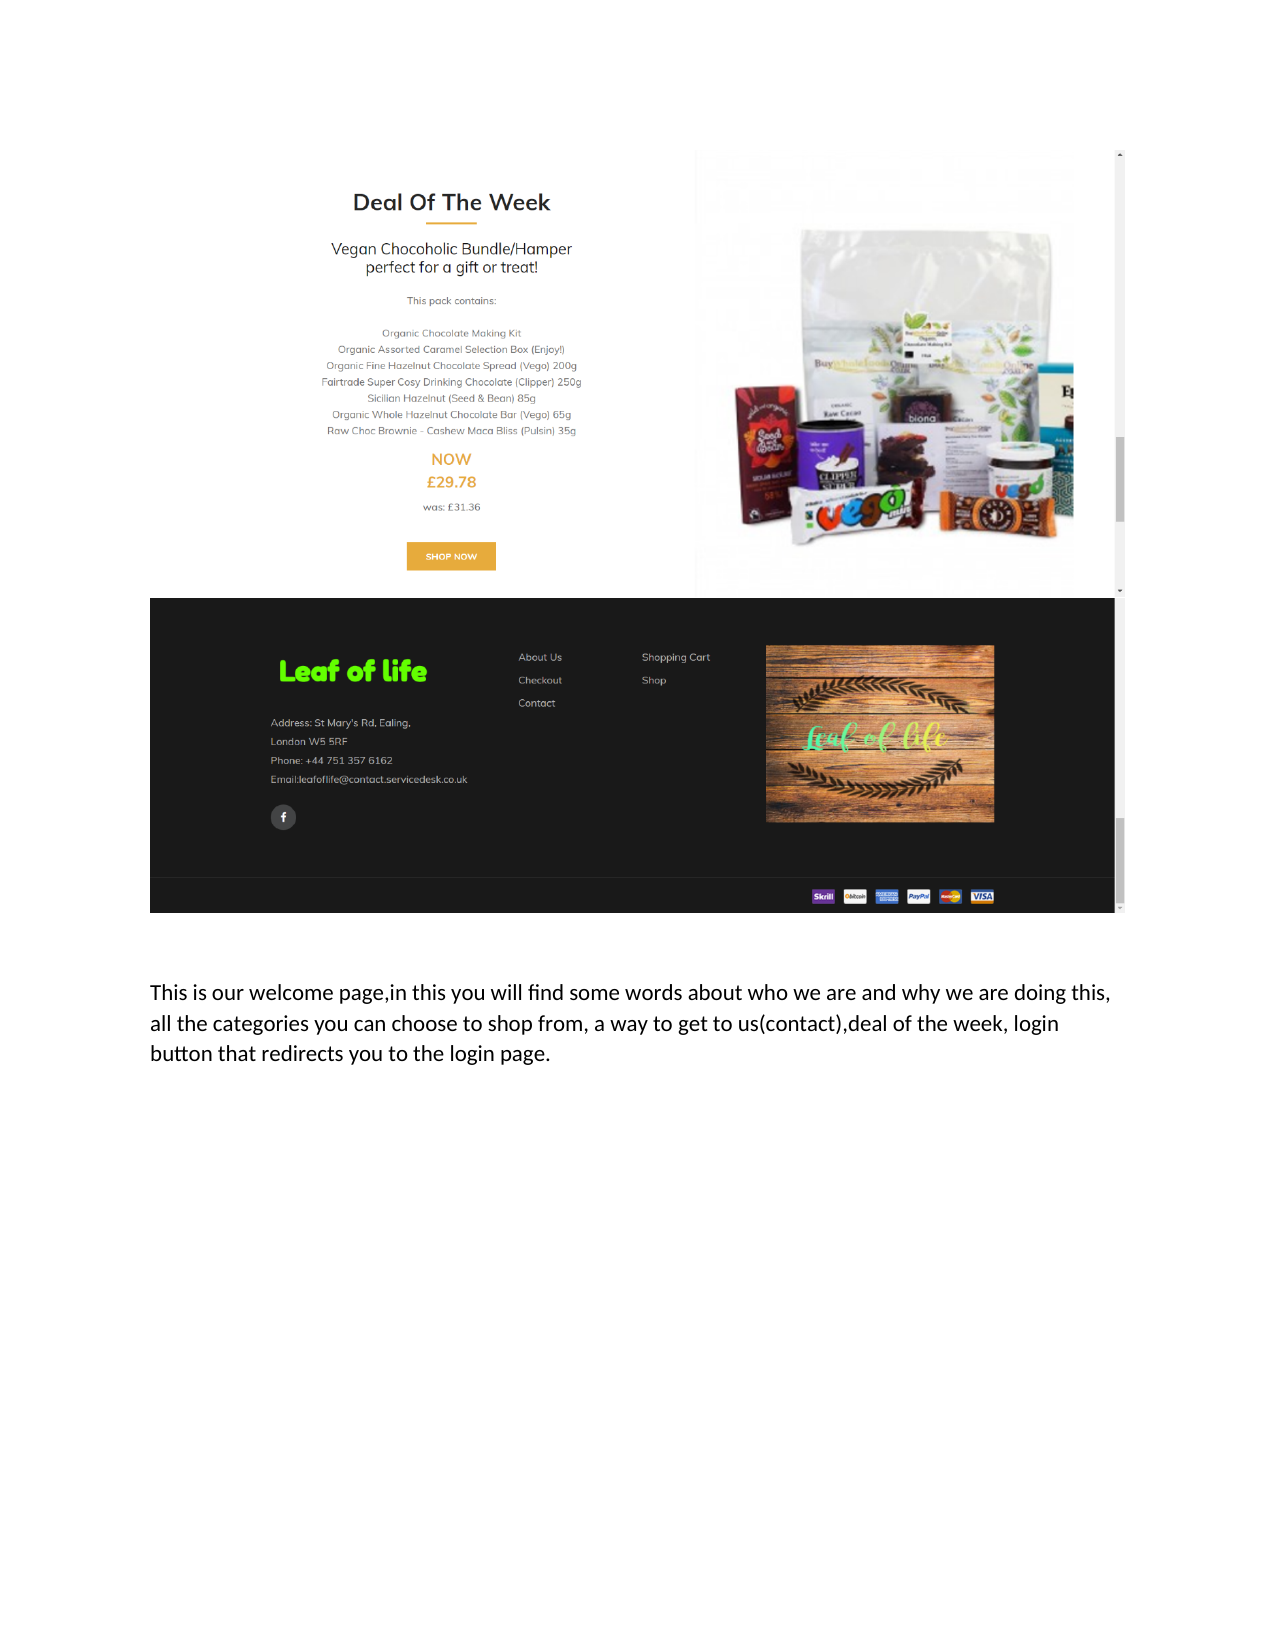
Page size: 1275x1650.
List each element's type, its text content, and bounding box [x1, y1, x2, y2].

picture [150, 150, 1125, 597]
text This is our welcome page,in this you will find some words about who we are and why we are doing this, all the categories you can choose to shop from, a way to get to us(contact),deal of the week, login button that redirects you to the login page. [150, 978, 1125, 1067]
picture [150, 598, 1125, 913]
